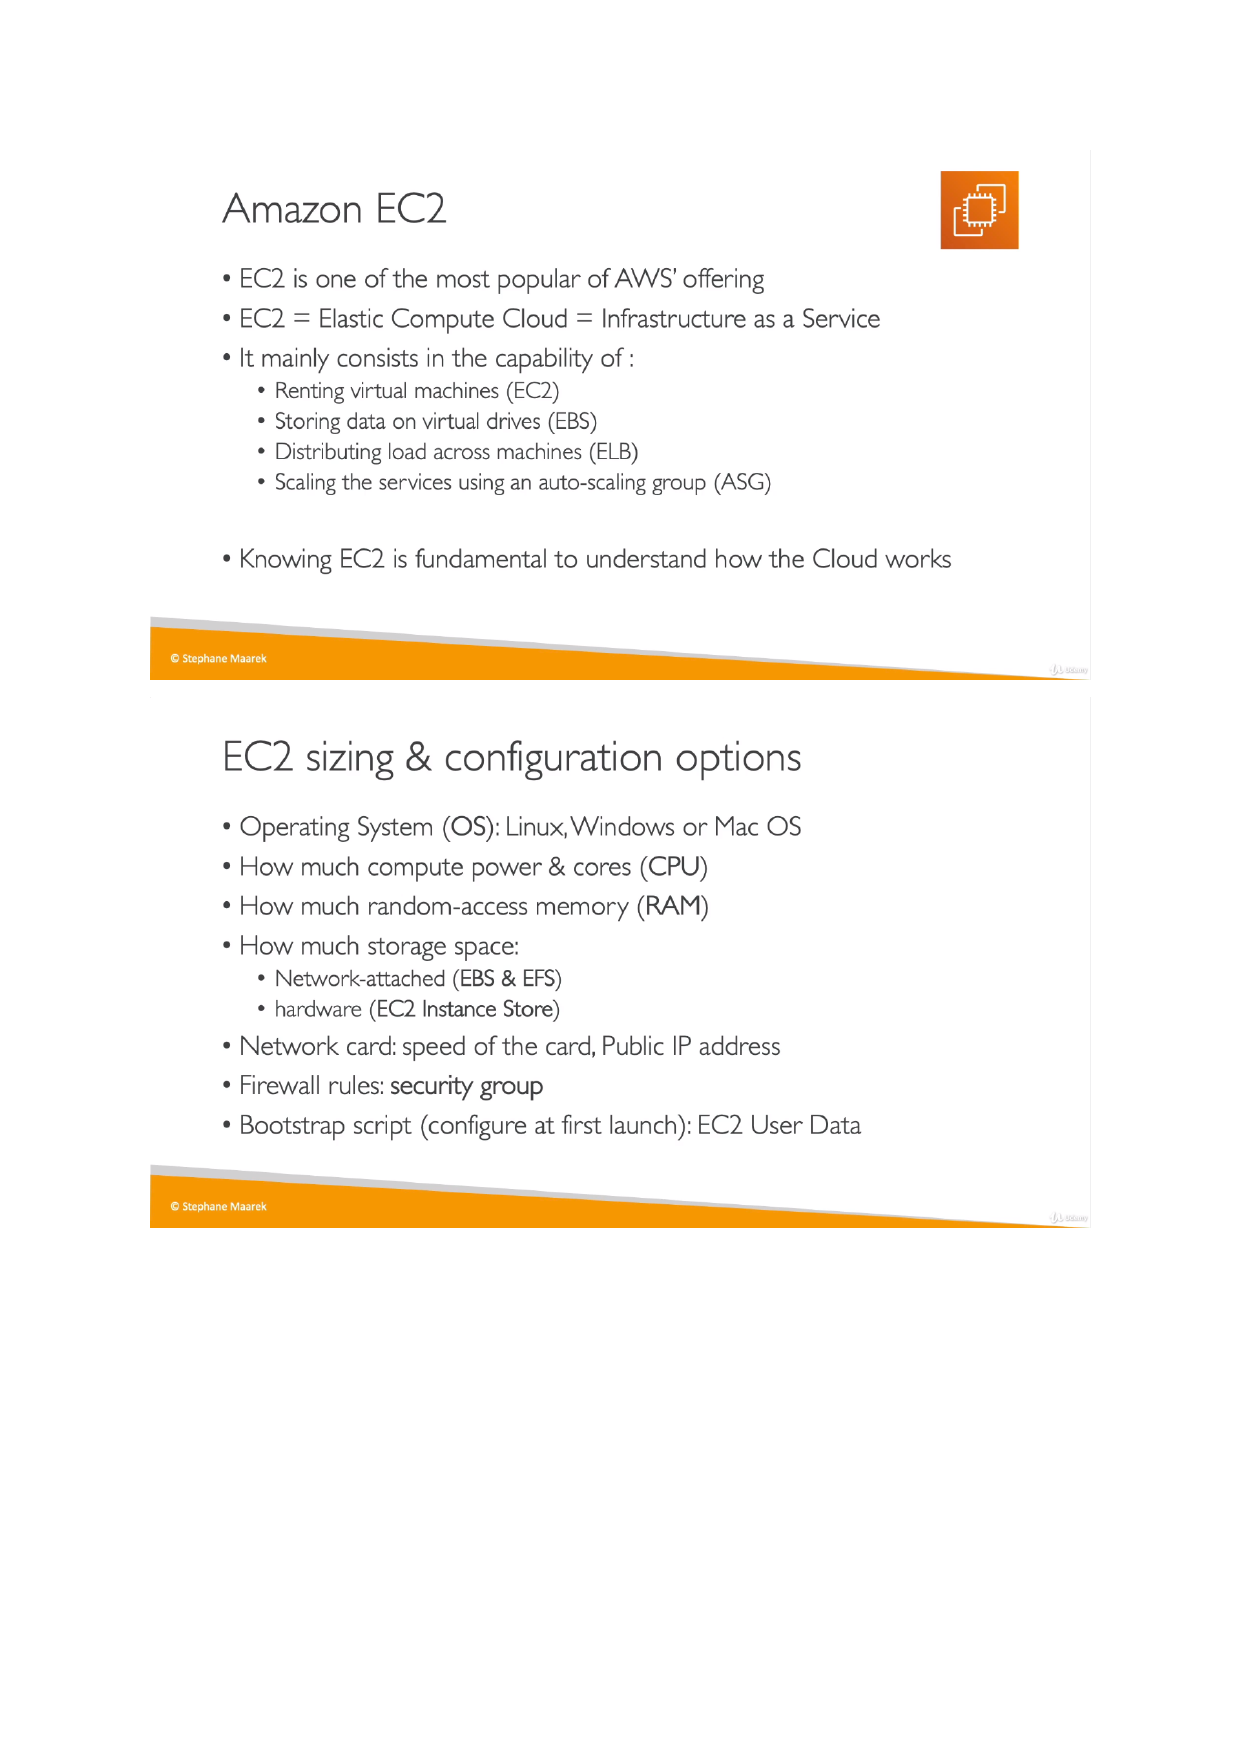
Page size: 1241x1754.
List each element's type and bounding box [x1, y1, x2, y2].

picture [150, 150, 1091, 680]
picture [150, 697, 1091, 1228]
